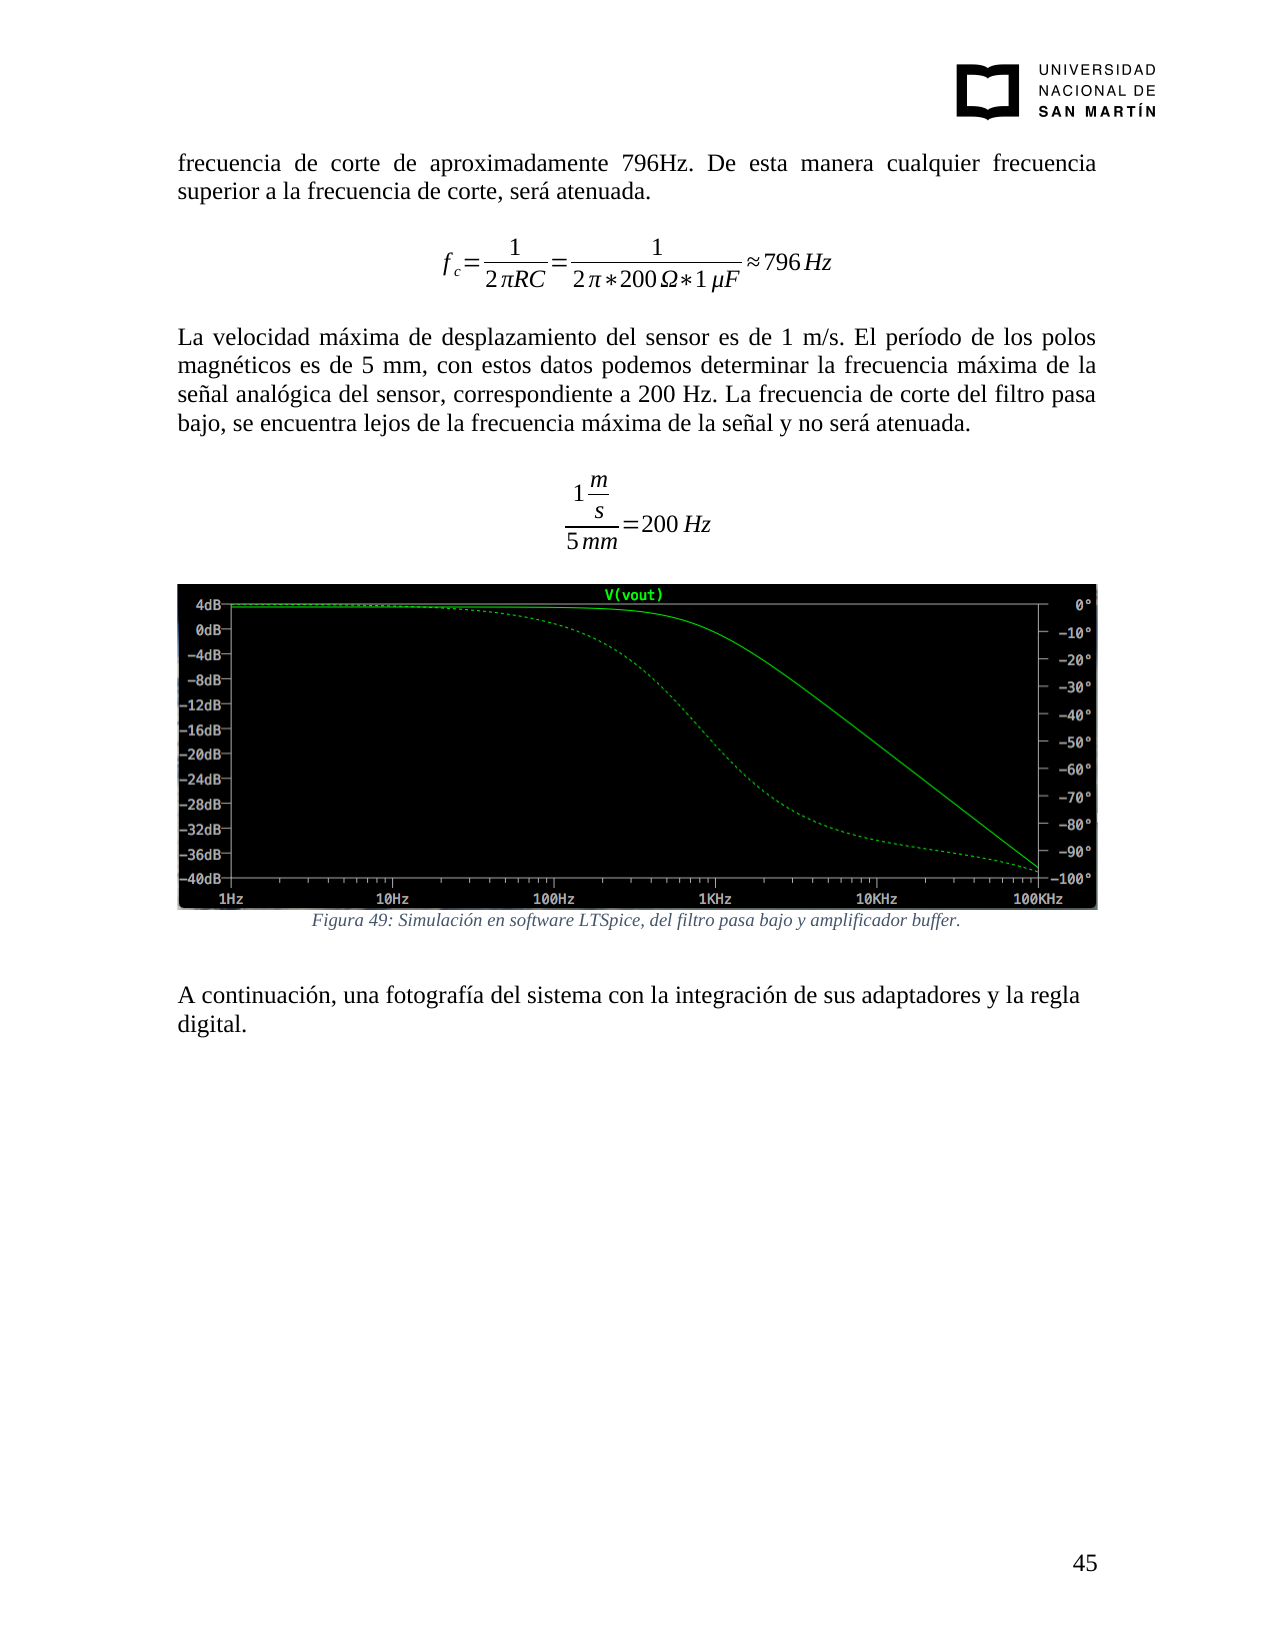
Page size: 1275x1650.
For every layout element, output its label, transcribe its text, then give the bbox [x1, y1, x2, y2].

picture [945, 55, 1165, 128]
text La velocidad máxima de desplazamiento del sensor es de 1 m/s. El período de los polos magnéticos es de 5 mm, con estos datos podemos determinar la frecuencia máxima de la señal analógica del sensor, correspondiente a 200 Hz. La frecuencia de corte del filtro pasa bajo, se encuentra lejos de la frecuencia máxima de la señal y no será atenuada. [177, 322, 1098, 437]
text A continuación, una fotografía del sistema con la integración de sus adaptadores y la regla digital. [177, 980, 1098, 1038]
text Figura 49: Simulación en software LTSpice, del filtro pasa bajo y amplificador buffer. [177, 910, 1098, 931]
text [177, 148, 1098, 205]
picture [177, 584, 1098, 910]
